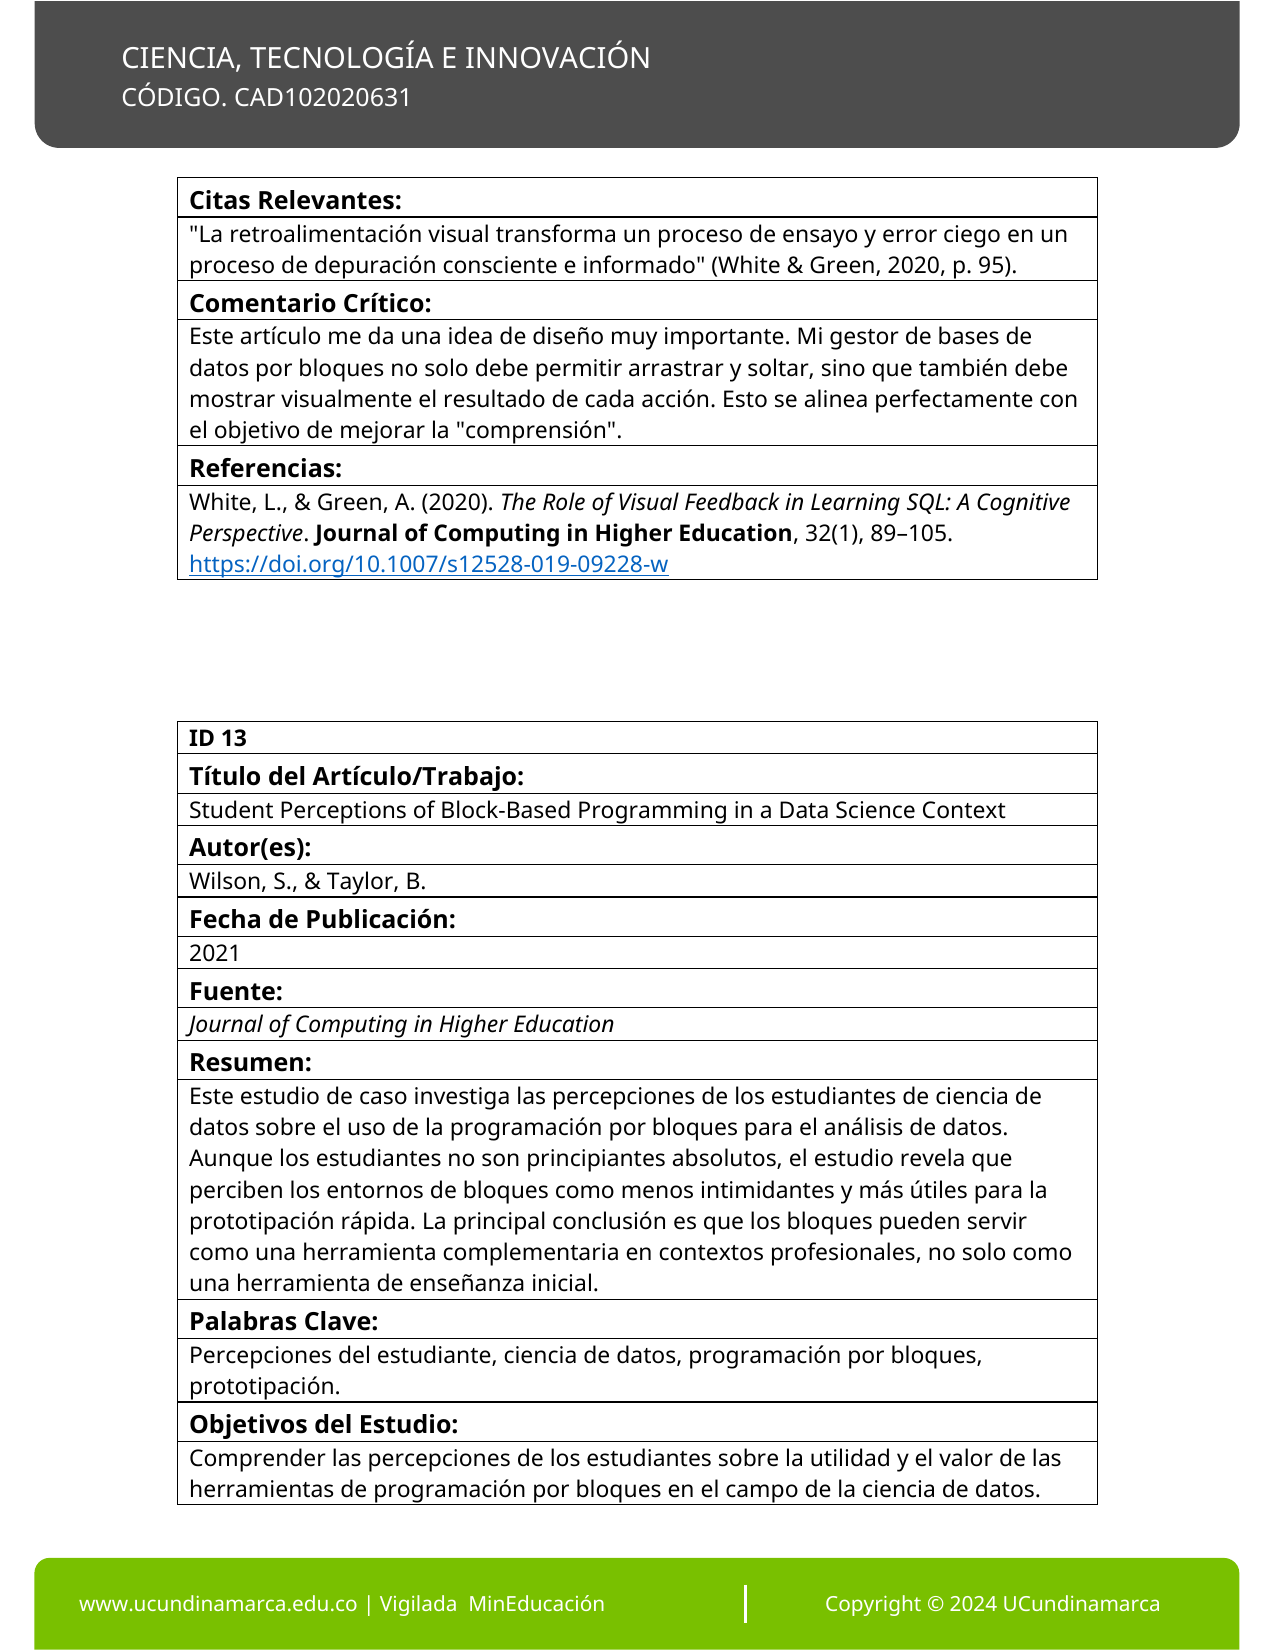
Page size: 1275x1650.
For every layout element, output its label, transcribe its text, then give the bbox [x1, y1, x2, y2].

table_cell Wilson, S., & Taylor, B. [178, 865, 1097, 896]
table_cell White, L., & Green, A. (2020). The Role of Visual Feedback in Learning SQL: A Cognitive Perspective. Journal of Computing in Higher Education, 32(1), 89–105. https://doi.org/10.1007/s12528-019-09228-w [178, 486, 1097, 579]
table_cell Título del Artículo/Trabajo: [178, 754, 1097, 793]
table_cell Palabras Clave: [178, 1300, 1097, 1338]
table_cell 2021 [178, 937, 1097, 968]
table_cell Resumen: [178, 1041, 1097, 1079]
table_cell Este estudio de caso investiga las percepciones de los estudiantes de ciencia de datos sobre el uso de la programación por bloques para el análisis de datos. Aunque los estudiantes no son principiantes absolutos, el estudio revela que perciben los entornos de bloques como menos intimidantes y más útiles para la prototipación rápida. La principal conclusión es que los bloques pueden servir como una herramienta complementaria en contextos profesionales, no solo como una herramienta de enseñanza inicial. [178, 1080, 1097, 1299]
table_header ID 13 [178, 722, 1097, 753]
table_cell Fuente: [178, 969, 1097, 1007]
table_cell Fecha de Publicación: [178, 898, 1097, 936]
table_cell Student Perceptions of Block-Based Programming in a Data Science Context [178, 794, 1097, 825]
table_cell Objetivos del Estudio: [178, 1403, 1097, 1441]
table_cell Journal of Computing in Higher Education [178, 1008, 1097, 1039]
table_cell "La retroalimentación visual transforma un proceso de ensayo y error ciego en un proceso de depuración consciente e informado" (White & Green, 2020, p. 95). [178, 218, 1097, 280]
table_cell Percepciones del estudiante, ciencia de datos, programación por bloques, prototipación. [178, 1339, 1097, 1401]
table_cell Referencias: [178, 446, 1097, 484]
table_cell Citas Relevantes: [178, 178, 1097, 216]
table_cell Este artículo me da una idea de diseño muy importante. Mi gestor de bases de datos por bloques no solo debe permitir arrastrar y soltar, sino que también debe mostrar visualmente el resultado de cada acción. Esto se alinea perfectamente con el objetivo de mejorar la "comprensión". [178, 320, 1097, 445]
table_cell Comentario Crítico: [178, 281, 1097, 319]
table_cell Comprender las percepciones de los estudiantes sobre la utilidad y el valor de las herramientas de programación por bloques en el campo de la ciencia de datos. [178, 1442, 1097, 1504]
table_cell Autor(es): [178, 826, 1097, 864]
